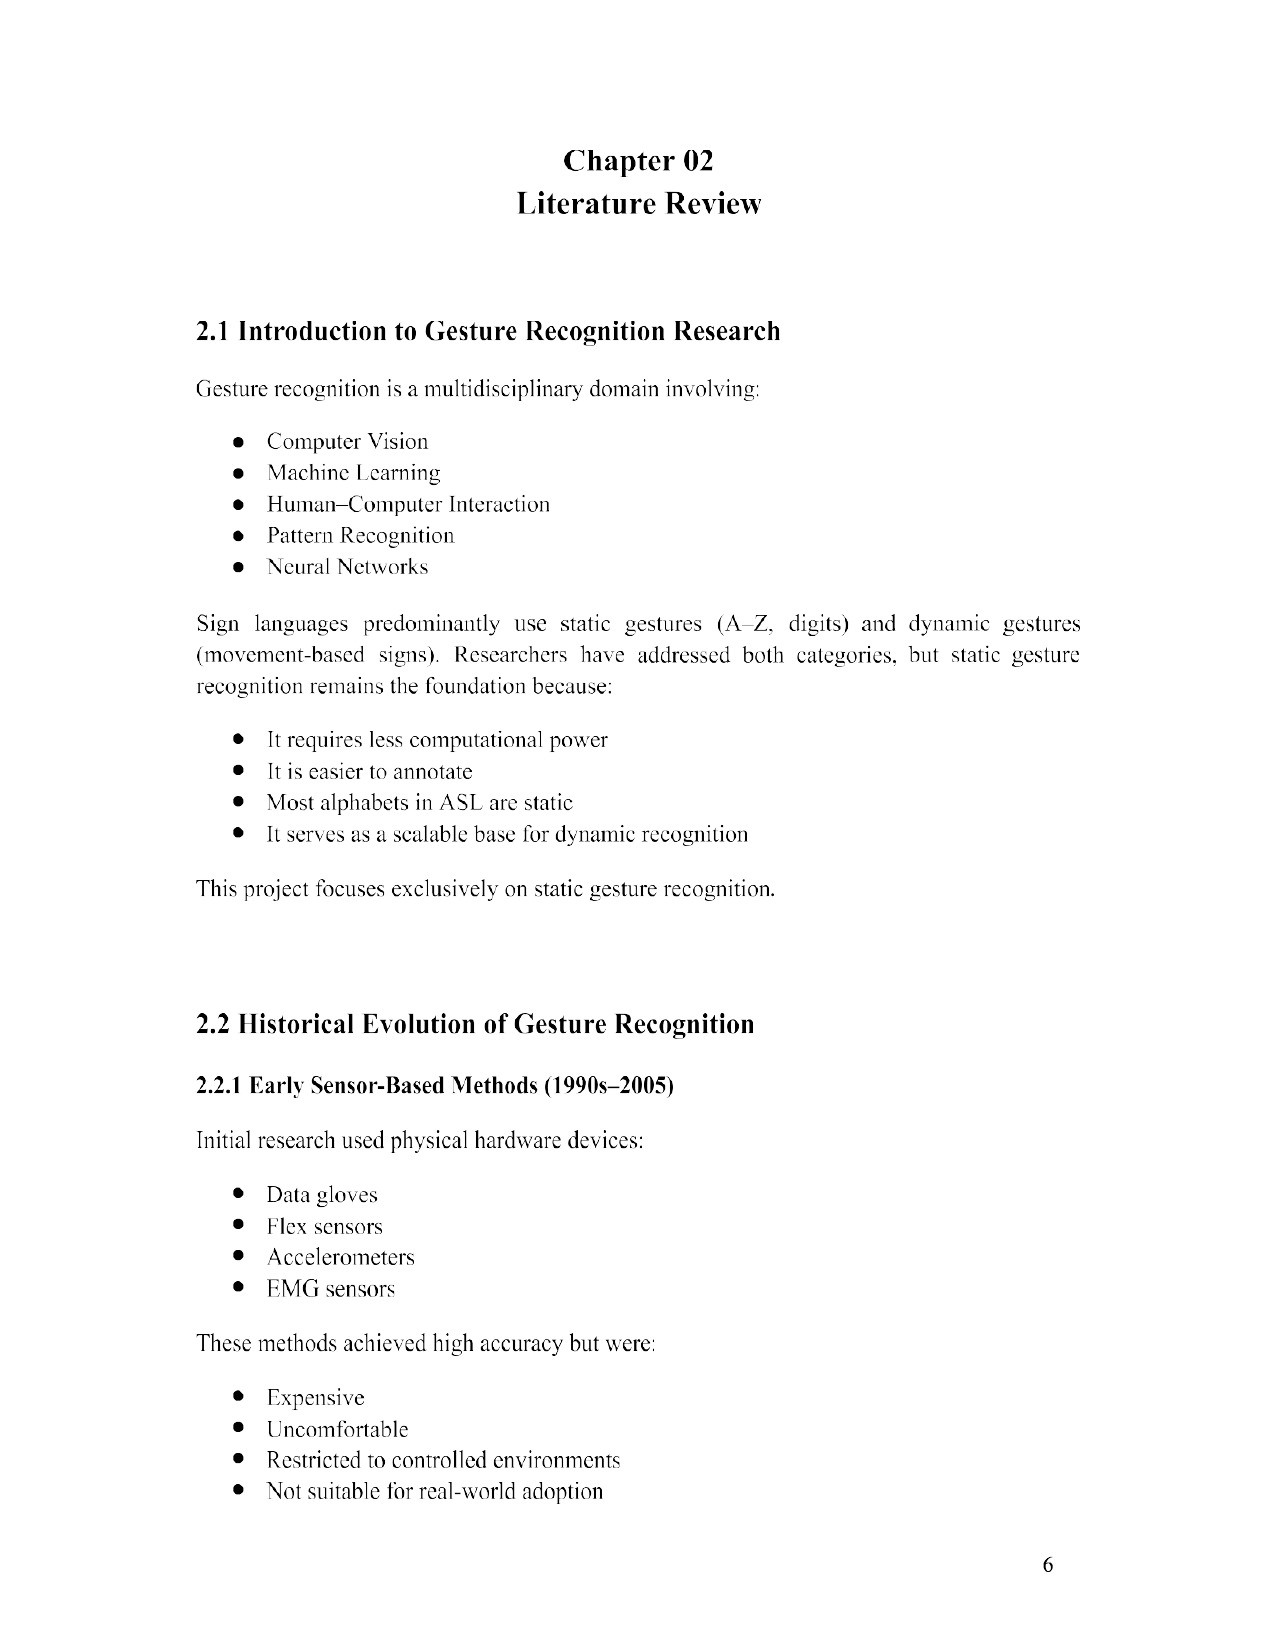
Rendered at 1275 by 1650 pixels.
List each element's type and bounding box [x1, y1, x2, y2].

picture [267, 1185, 382, 1234]
picture [196, 879, 770, 901]
picture [1012, 647, 1079, 667]
picture [267, 731, 608, 779]
picture [516, 191, 762, 214]
picture [266, 1247, 414, 1265]
picture [267, 793, 748, 846]
picture [196, 1076, 673, 1098]
picture [266, 1388, 408, 1437]
picture [908, 614, 1000, 662]
picture [267, 1279, 395, 1297]
picture [267, 1450, 620, 1468]
picture [625, 614, 896, 667]
picture [196, 321, 780, 346]
picture [266, 432, 549, 574]
picture [1003, 616, 1080, 636]
picture [196, 614, 624, 698]
picture [196, 1130, 642, 1153]
picture [196, 1013, 754, 1039]
picture [196, 379, 759, 401]
picture [196, 1333, 654, 1356]
picture [266, 1482, 603, 1504]
picture [564, 150, 713, 177]
